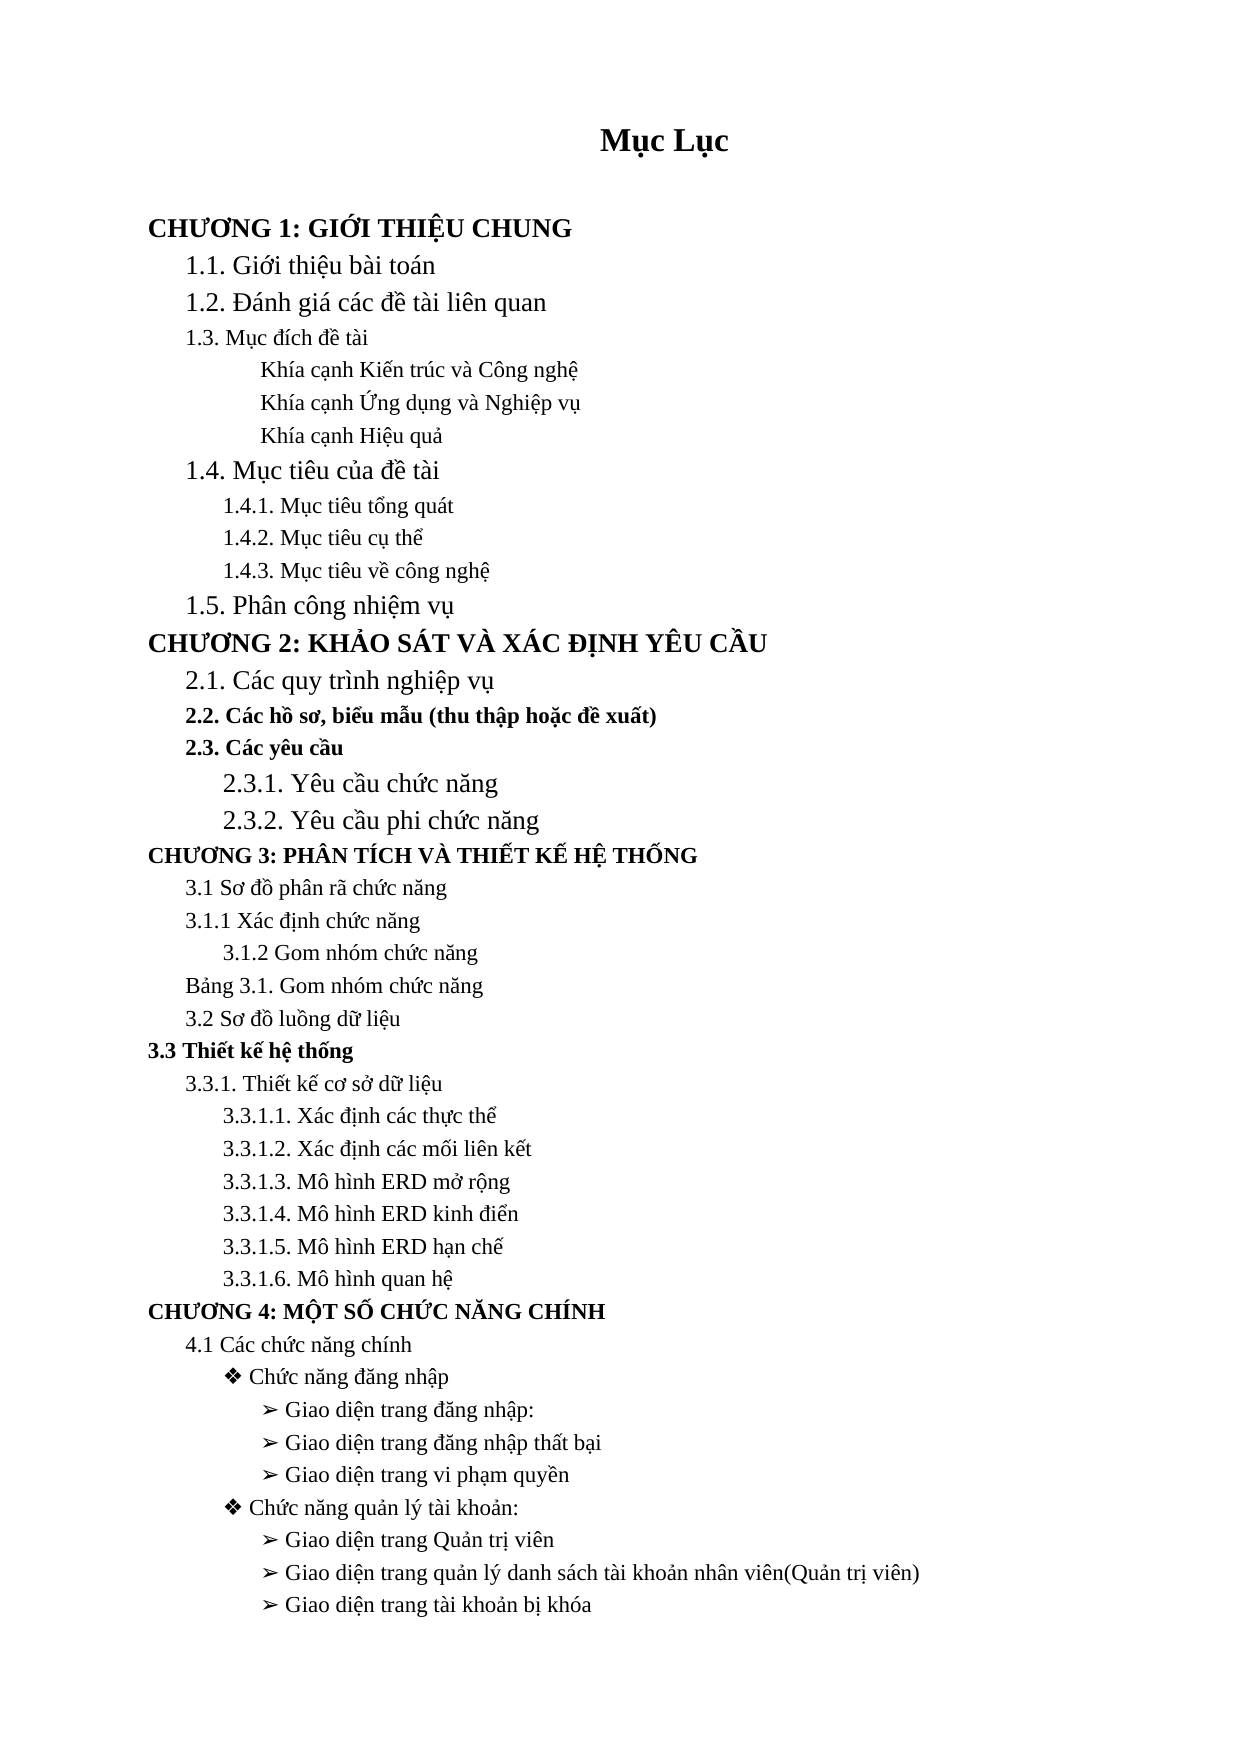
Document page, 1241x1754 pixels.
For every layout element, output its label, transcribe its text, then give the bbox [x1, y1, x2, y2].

text Mục Lục [148, 120, 1122, 158]
